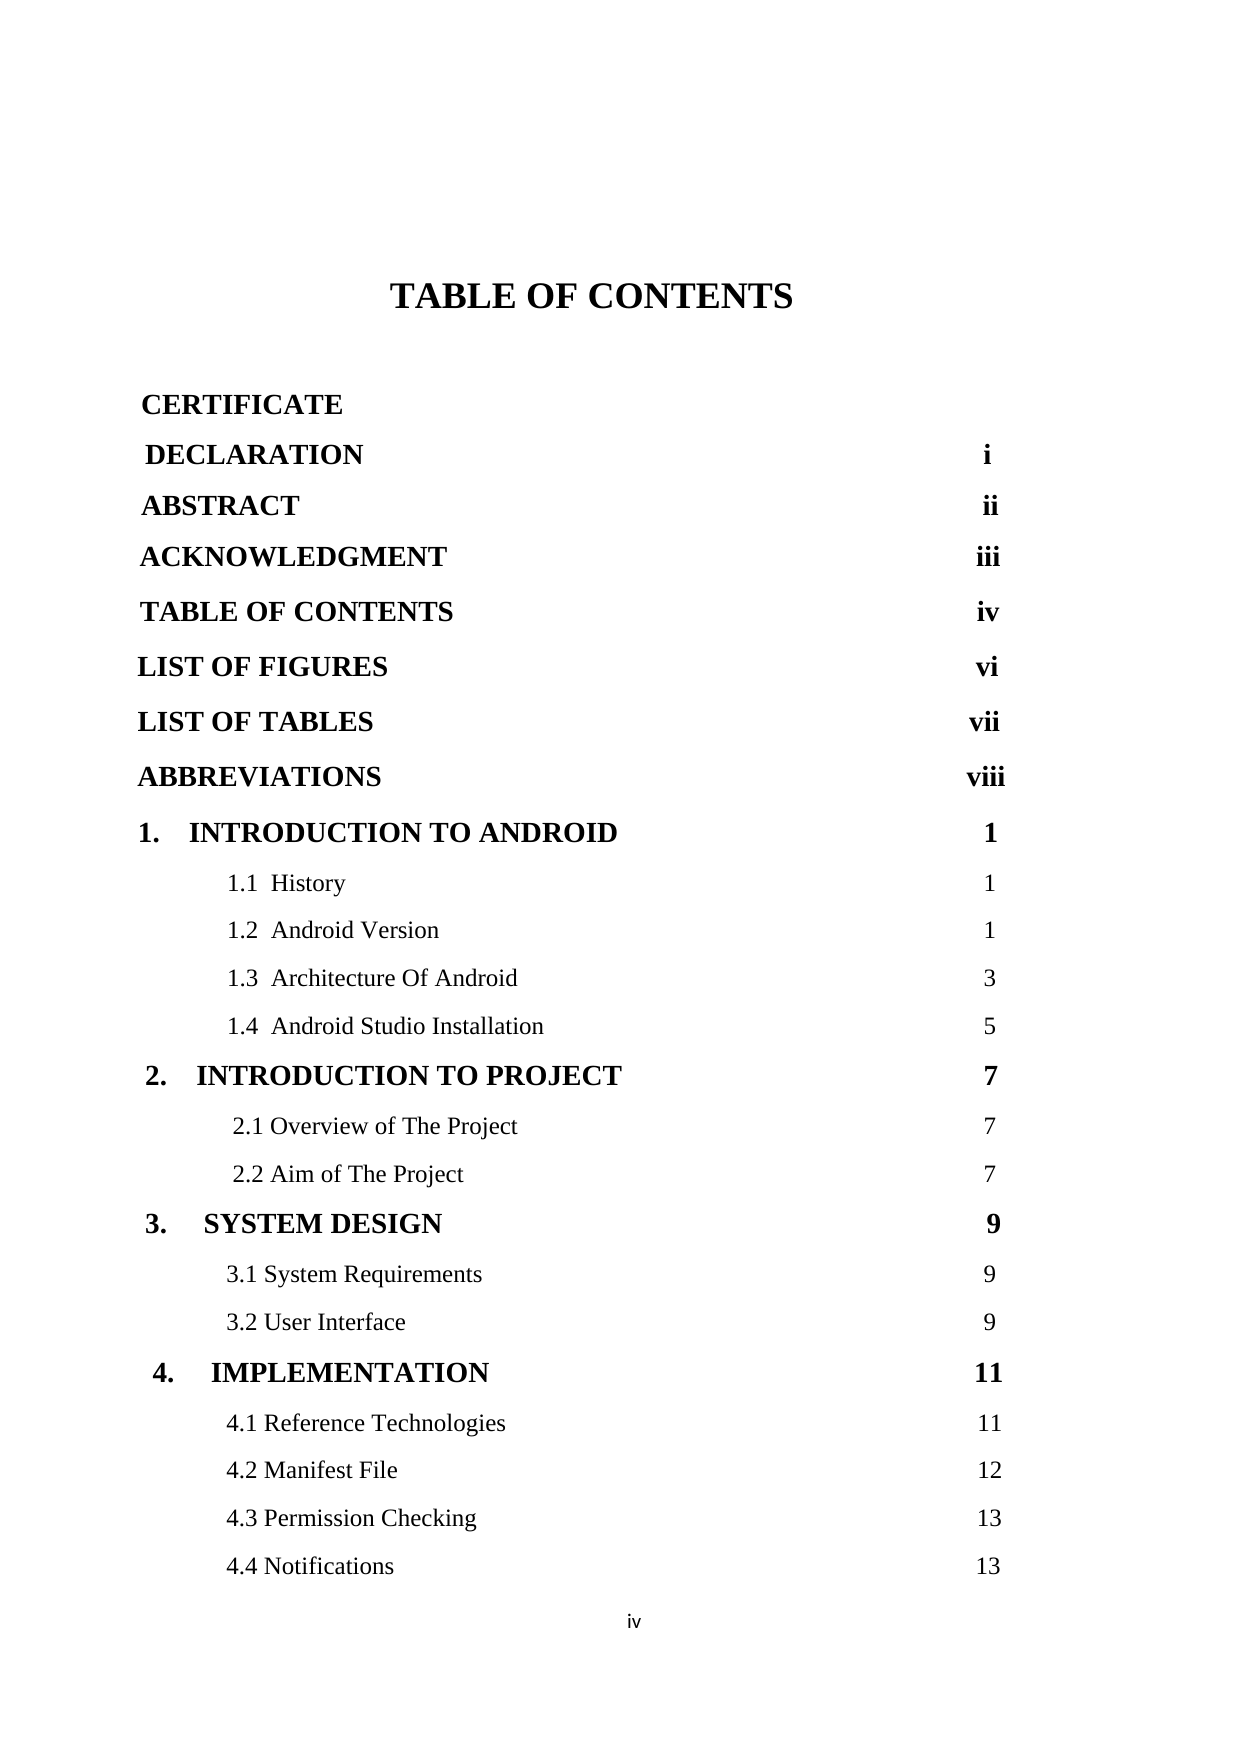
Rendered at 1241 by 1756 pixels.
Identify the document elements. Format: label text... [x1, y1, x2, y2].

list Android Version 1 [227, 915, 1118, 944]
subtitle ABSTRACT ii [141, 488, 1103, 522]
text ACKNOWLEDGMENT iii [108, 539, 1118, 572]
text 1. INTRODUCTION TO ANDROID 1 [138, 815, 1118, 848]
list Android Studio Installation 5 [227, 1011, 1118, 1039]
text 3.2 User Interface 9 [164, 1307, 1118, 1336]
text LIST OF FIGURES vi [108, 649, 1118, 683]
list Permission Checking 13 [226, 1503, 1118, 1532]
text TABLE OF CONTENTS iv [108, 594, 1118, 627]
list History 1 [227, 868, 1118, 896]
text ABBREVIATIONS viii [108, 759, 1118, 793]
list Reference Technologies 11 [226, 1408, 1118, 1436]
subtitle TABLE OF CONTENTS [108, 274, 1118, 317]
text DECLARATION i [108, 437, 1118, 471]
text 4. IMPLEMENTATION 11 [138, 1355, 1118, 1388]
list Architecture Of Android 3 [227, 963, 1118, 992]
list Notifications 13 [226, 1551, 1118, 1579]
text 2. INTRODUCTION TO PROJECT 7 [138, 1058, 1118, 1092]
text 2.2 Aim of The Project 7 [164, 1159, 1118, 1188]
text 2.1 Overview of The Project 7 [164, 1111, 1118, 1140]
list Manifest File 12 [226, 1455, 1118, 1484]
text 3. SYSTEM DESIGN 9 [138, 1207, 1118, 1240]
text LIST OF TABLES vii [108, 704, 1118, 738]
list System Requirements 9 [226, 1259, 1118, 1288]
subtitle CERTIFICATE [141, 387, 1103, 420]
